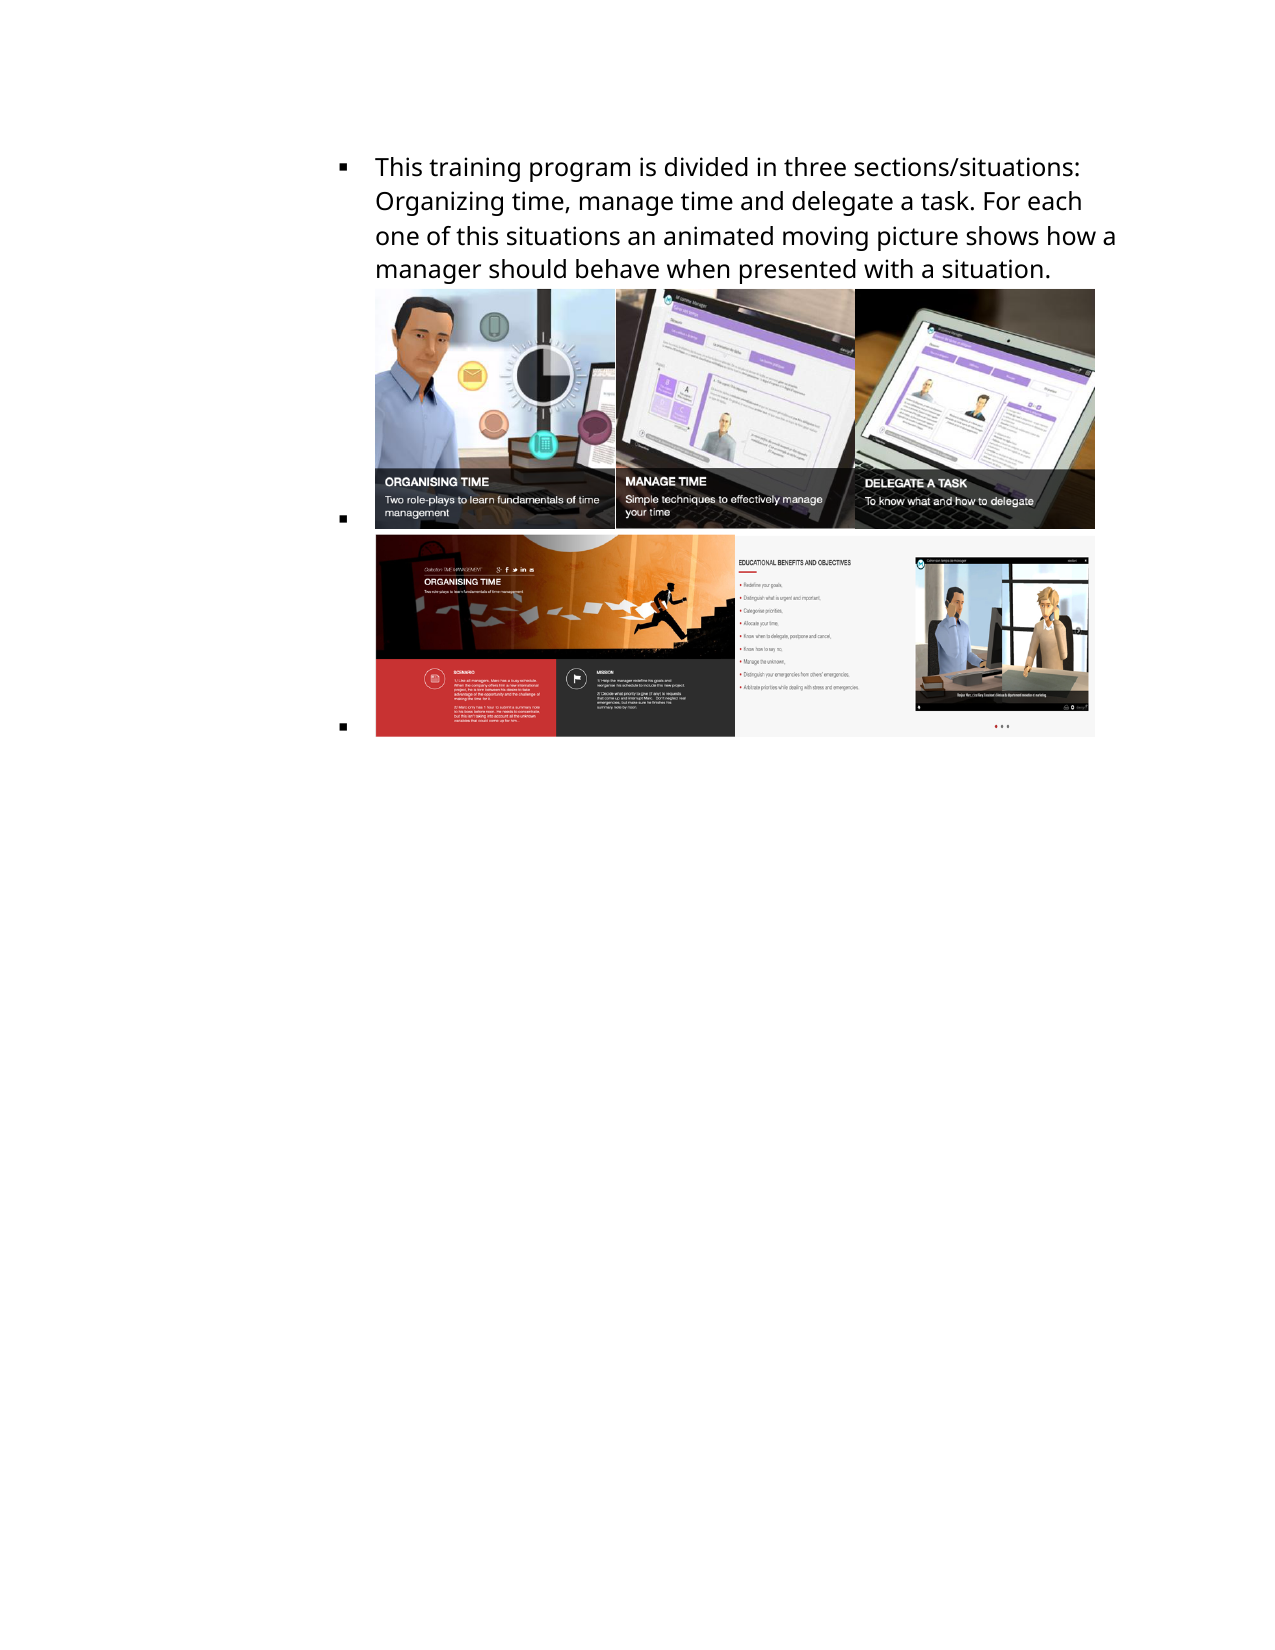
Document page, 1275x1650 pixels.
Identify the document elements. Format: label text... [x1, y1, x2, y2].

picture [375, 286, 1095, 529]
picture [375, 534, 1095, 737]
list This training program is divided in three sections/situations: Organizing time, manage time and delegate a task. For each one of this situations an animated moving picture shows how a manager should behave when presented with a situation. [337, 150, 1125, 286]
